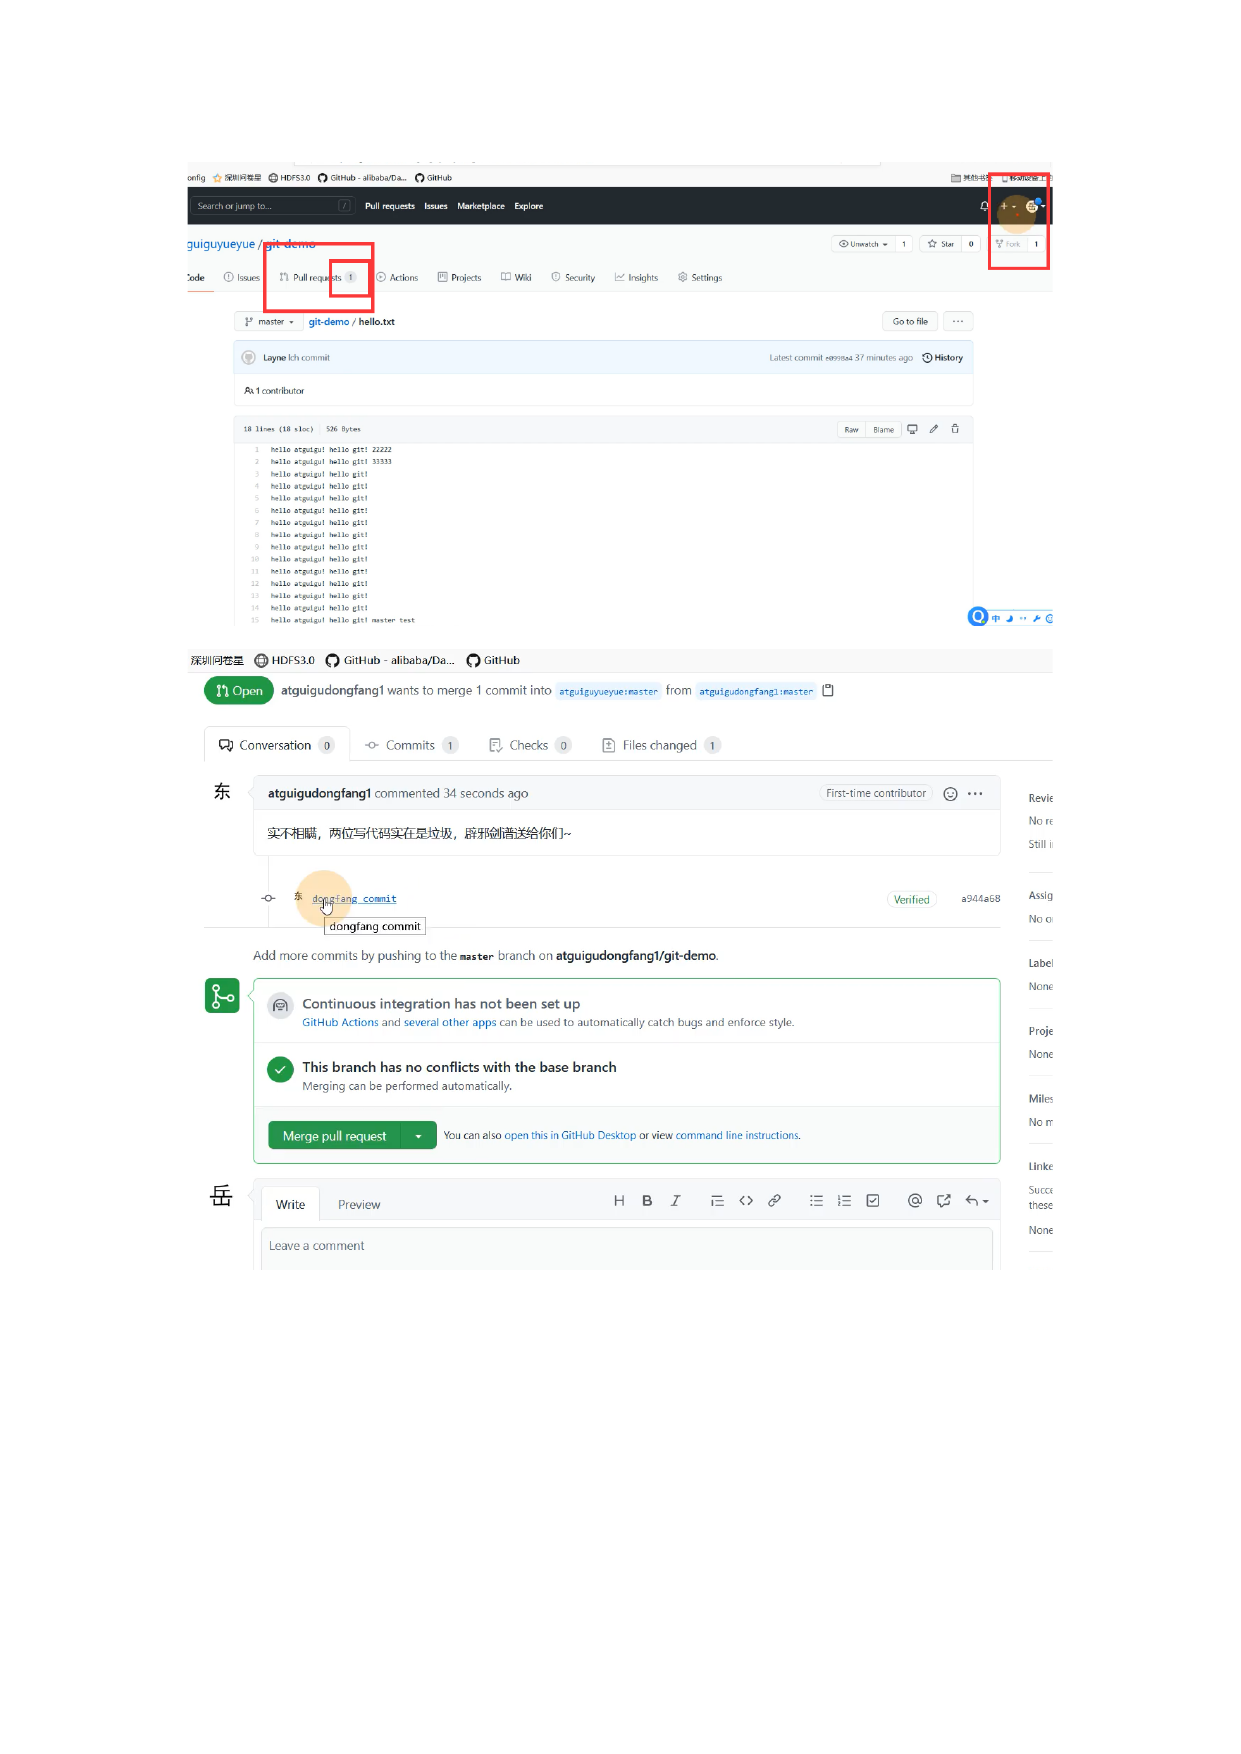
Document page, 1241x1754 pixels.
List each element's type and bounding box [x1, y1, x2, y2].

picture [187, 649, 1053, 1270]
picture [187, 162, 1053, 626]
